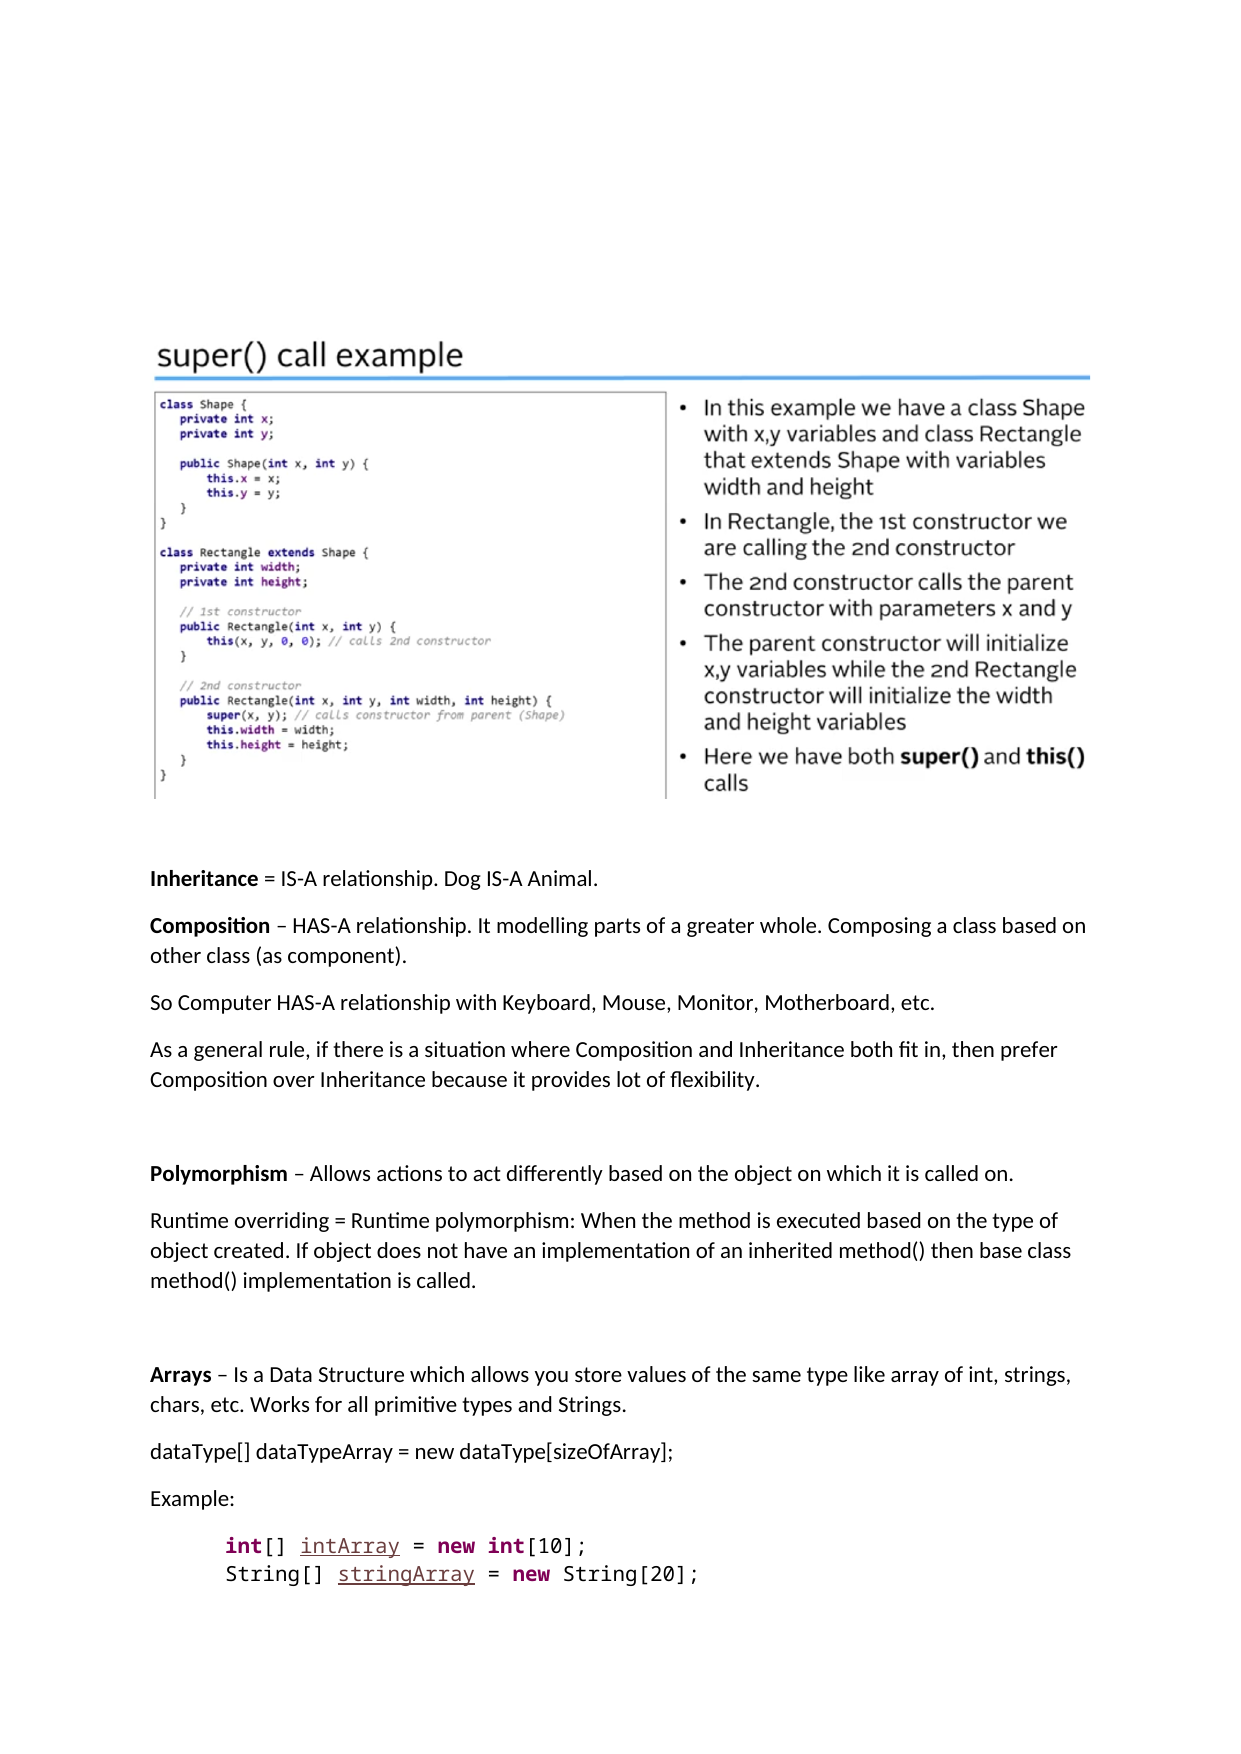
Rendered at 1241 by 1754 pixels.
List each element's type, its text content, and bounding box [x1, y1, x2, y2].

text Example: [150, 1484, 1090, 1512]
text As a general rule, if there is a situation where Composition and Inheritance both fit in, then prefer Composition over Inheritance because it provides lot of flexibility. [150, 1035, 1090, 1093]
text Inheritance = IS-A relationship. Dog IS-A Animal. [150, 864, 1090, 892]
text Arrays – Is a Data Structure which allows you store values of the same type like array of int, strings, chars, etc. Works for all primitive types and Strings. [150, 1360, 1090, 1418]
text String[] stringArray = new String[20]; [150, 1559, 1090, 1588]
picture [150, 337, 1091, 799]
text Runtime overriding = Runtime polymorphism: When the method is executed based on the type of object created. If object does not have an implementation of an inherited method() then base class method() implementation is called. [150, 1206, 1090, 1294]
text Polymorphism – Allows actions to act differently based on the object on which it is called on. [150, 1159, 1090, 1187]
text int[] intArray = new int[10]; [150, 1531, 1090, 1559]
text Composition – HAS-A relationship. It modelling parts of a greater whole. Composing a class based on other class (as component). [150, 911, 1090, 969]
text So Computer HAS-A relationship with Keyboard, Mouse, Monitor, Motherboard, etc. [150, 988, 1090, 1016]
text dataType[] dataTypeArray = new dataType[sizeOfArray]; [150, 1437, 1090, 1465]
